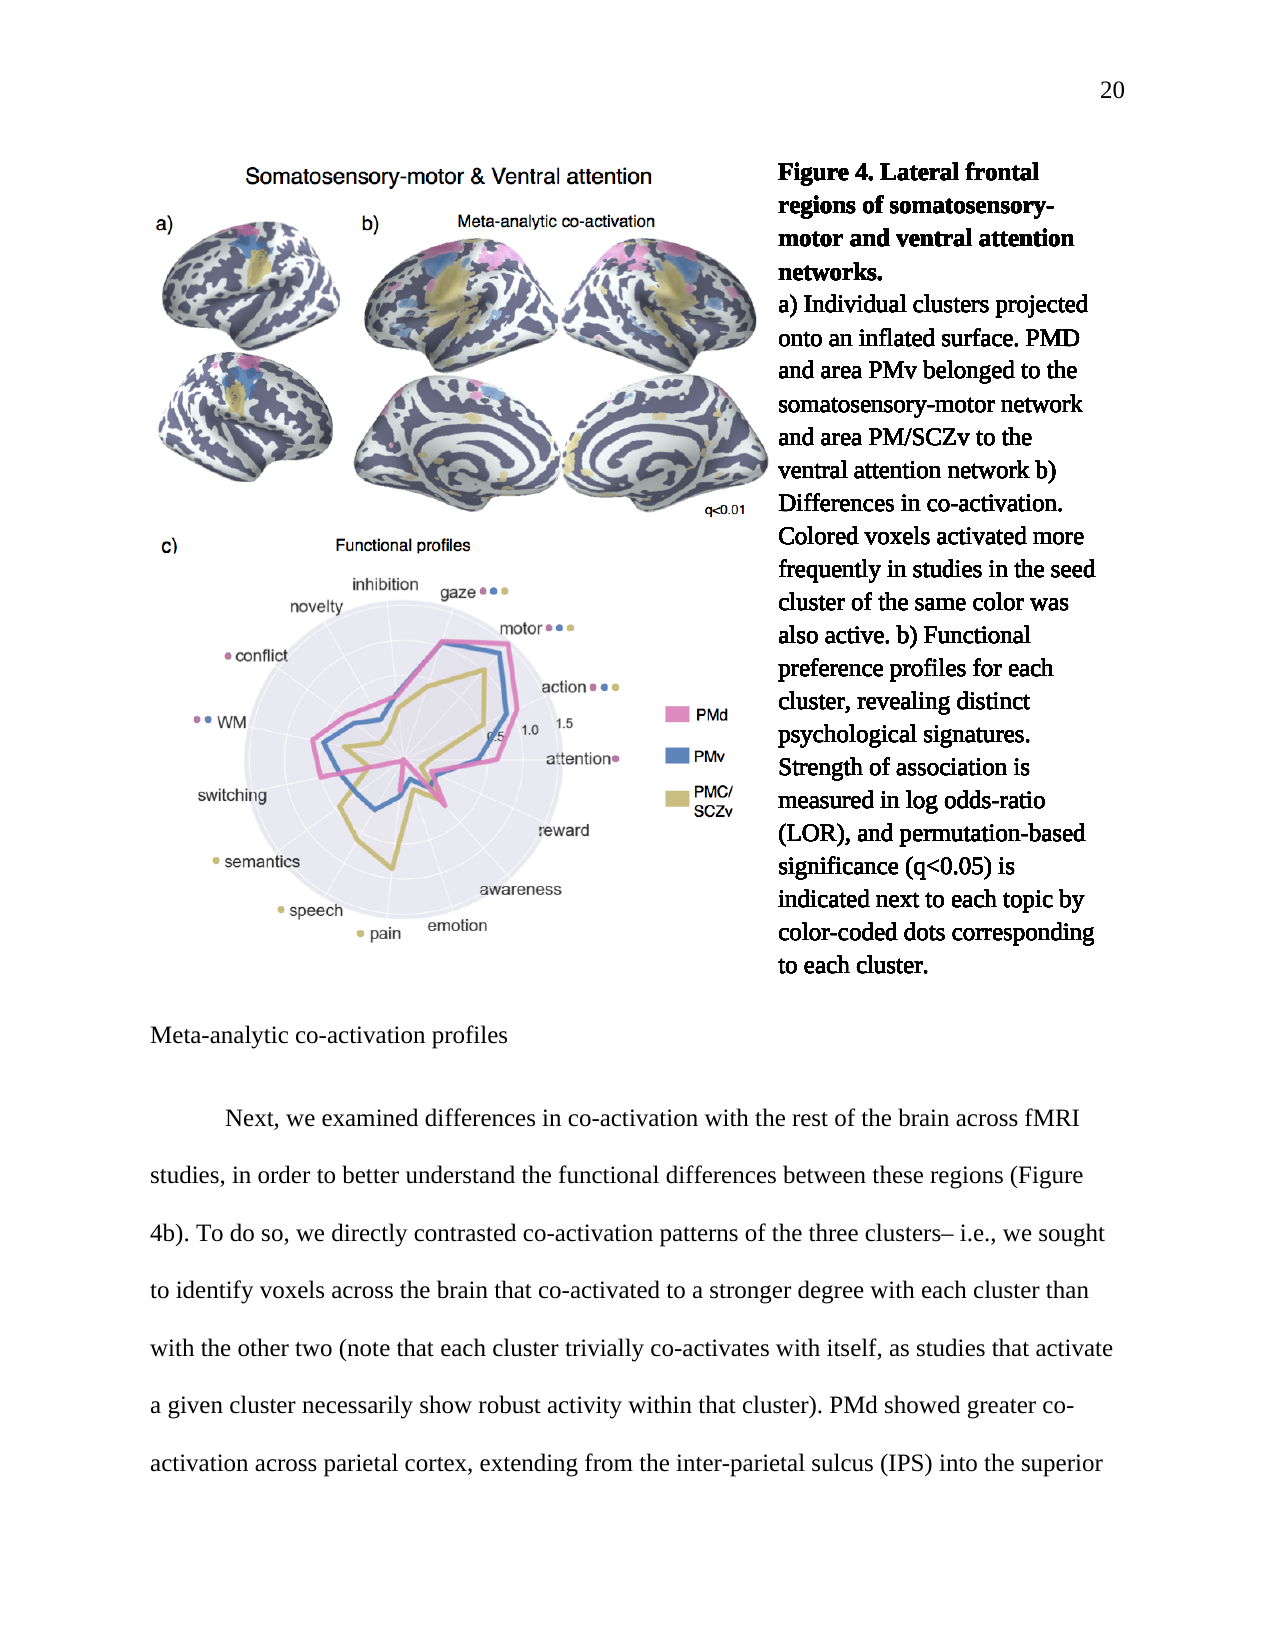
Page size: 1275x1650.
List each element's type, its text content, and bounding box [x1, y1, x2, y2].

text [150, 1103, 1125, 1477]
picture [150, 153, 769, 955]
